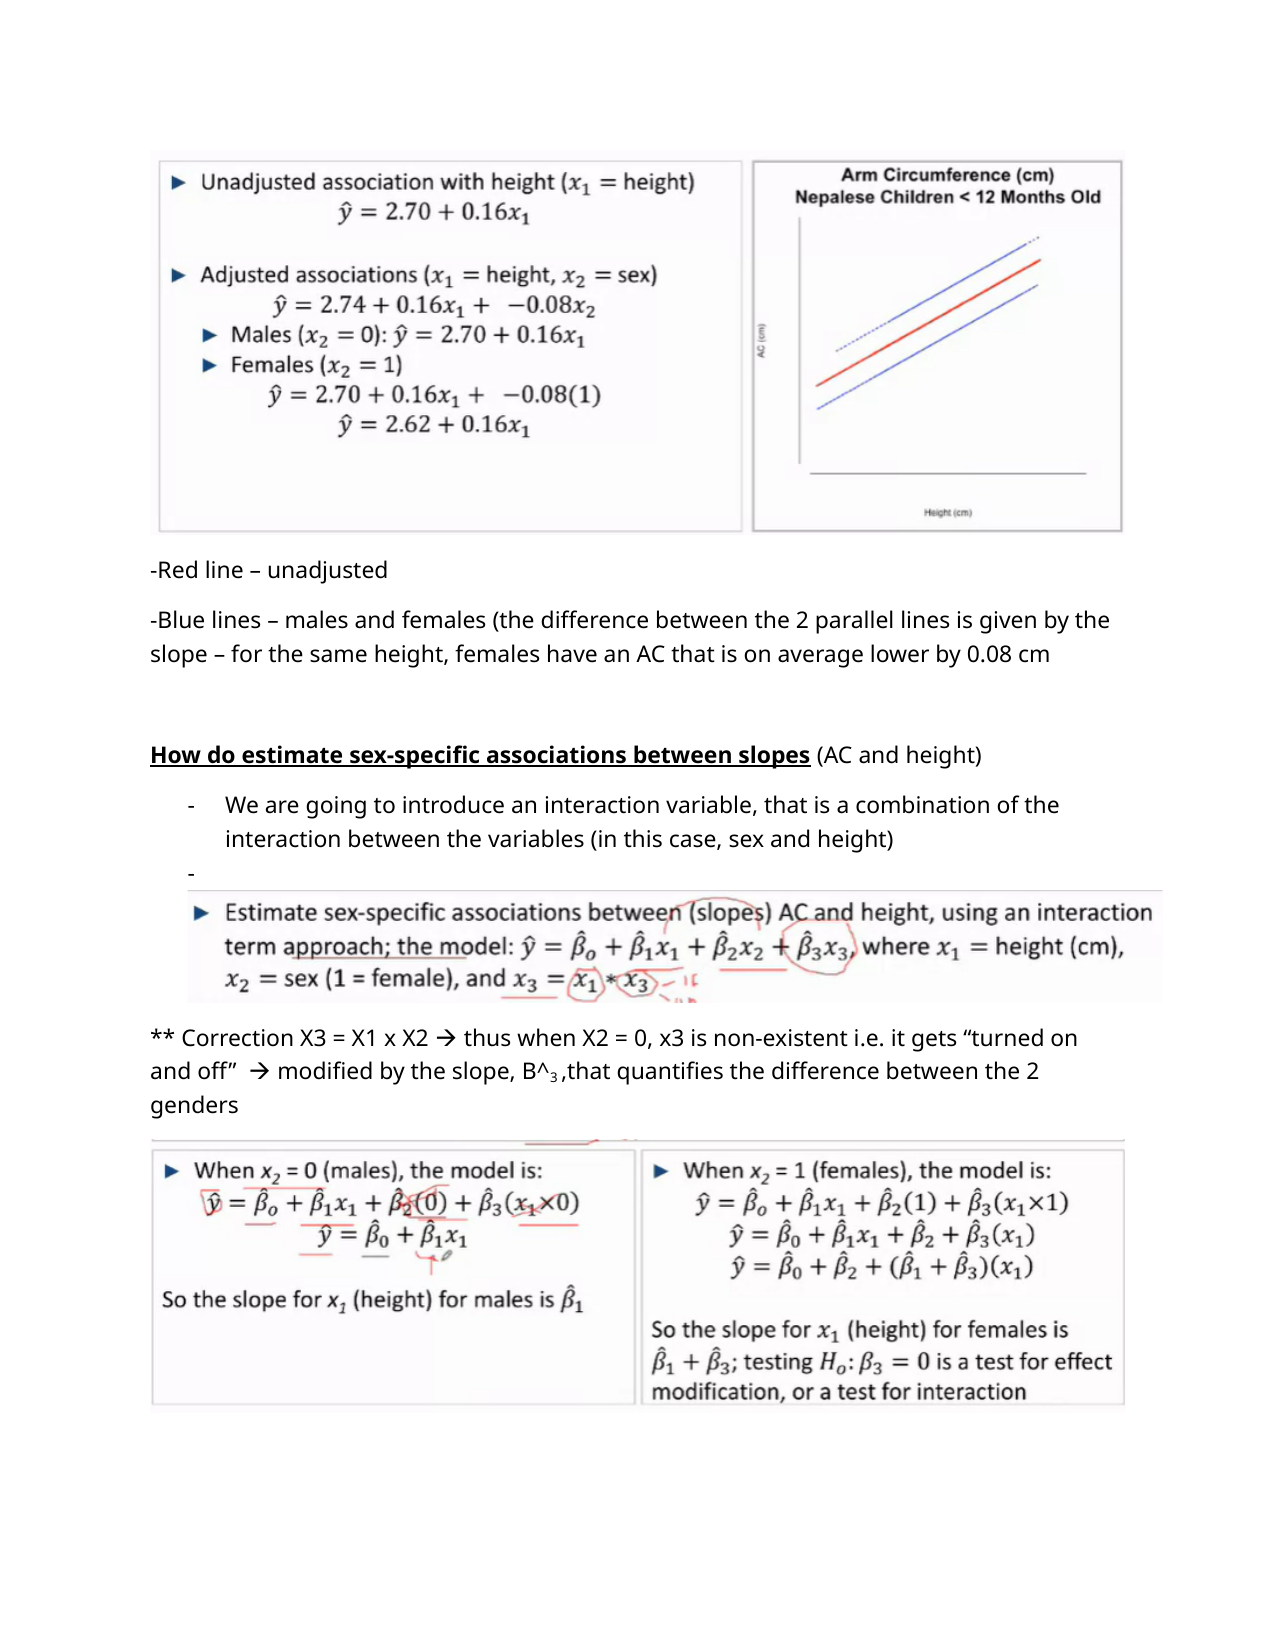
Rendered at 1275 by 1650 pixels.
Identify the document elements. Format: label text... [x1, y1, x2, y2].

picture [150, 1139, 1125, 1413]
picture [187, 890, 1163, 1003]
text -Red line – unadjusted [150, 553, 1125, 585]
list We are going to introduce an interaction variable, that is a combination of the interaction between the variables (in this case, sex and height) [187, 789, 1125, 854]
picture [150, 150, 1125, 535]
text ** Correction X3 = X1 x X2 thus when X2 = 0, x3 is non-existent i.e. it gets “turned on and off” modified by the slope, B^3 ,that quantifies the difference between the 2 genders [150, 1022, 1125, 1120]
text How do estimate sex-specific associations between slopes (AC and height) [150, 738, 1125, 770]
text -Blue lines – males and females (the difference between the 2 parallel lines is given by the slope – for the same height, females have an AC that is on average lower by 0.08 cm [150, 604, 1125, 669]
